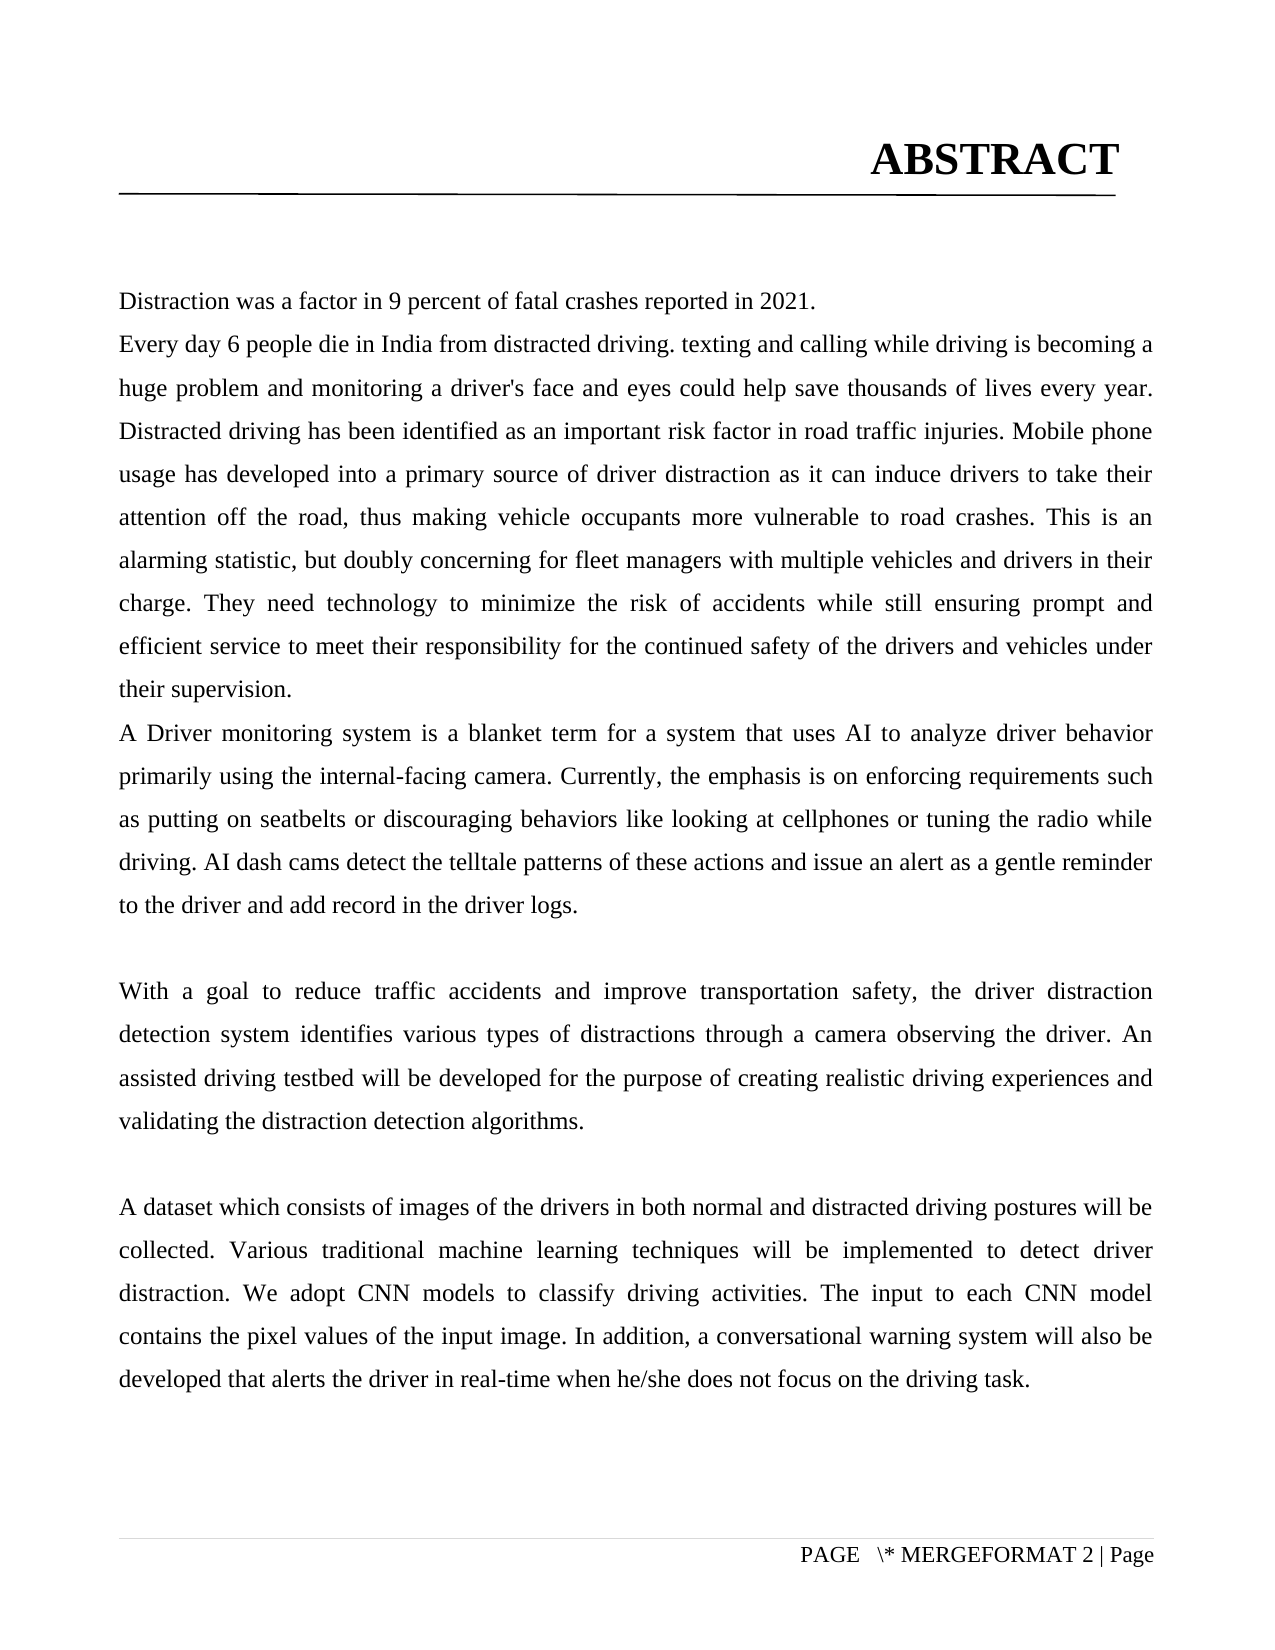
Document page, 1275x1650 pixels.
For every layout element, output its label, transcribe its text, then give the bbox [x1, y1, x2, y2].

text Every day 6 people die in India from distracted driving. texting and calling while driving is becoming a huge problem and monitoring a driver's face and eyes could help save thousands of lives every year. Distracted driving has been identified as an important risk factor in road traffic injuries. Mobile phone usage has developed into a primary source of driver distraction as it can induce drivers to take their attention off the road, thus making vehicle occupants more vulnerable to road crashes. This is an alarming statistic, but doubly concerning for fleet managers with multiple vehicles and drivers in their charge. They need technology to minimize the risk of accidents while still ensuring prompt and efficient service to meet their responsibility for the continued safety of the drivers and vehicles under their supervision. [119, 329, 1154, 703]
text Distraction was a factor in 9 percent of fatal crashes reported in 2021. [119, 286, 1154, 315]
text With a goal to reduce traffic accidents and improve transportation safety, the driver distraction detection system identifies various types of distractions through a camera observing the driver. An assisted driving testbed will be developed for the purpose of creating realistic driving experiences and validating the distraction detection algorithms. [119, 976, 1154, 1134]
text A dataset which consists of images of the drivers in both normal and distracted driving postures will be collected. Various traditional machine learning techniques will be implemented to detect driver distraction. We adopt CNN models to classify driving activities. The input to each CNN model contains the pixel values of the input image. In addition, a conversational warning system will also be developed that alerts the driver in real-time when he/she does not focus on the driving task. [119, 1192, 1154, 1393]
subtitle ABSTRACT [119, 132, 1120, 184]
text A Driver monitoring system is a blanket term for a system that uses AI to analyze driver behavior primarily using the internal-facing camera. Currently, the emphasis is on enforcing requirements such as putting on seatbelts or discouraging behaviors like looking at cellphones or tuning the radio while driving. AI dash cams detect the telltale patterns of these actions and issue an alert as a gentle reminder to the driver and add record in the driver logs. [119, 718, 1154, 919]
